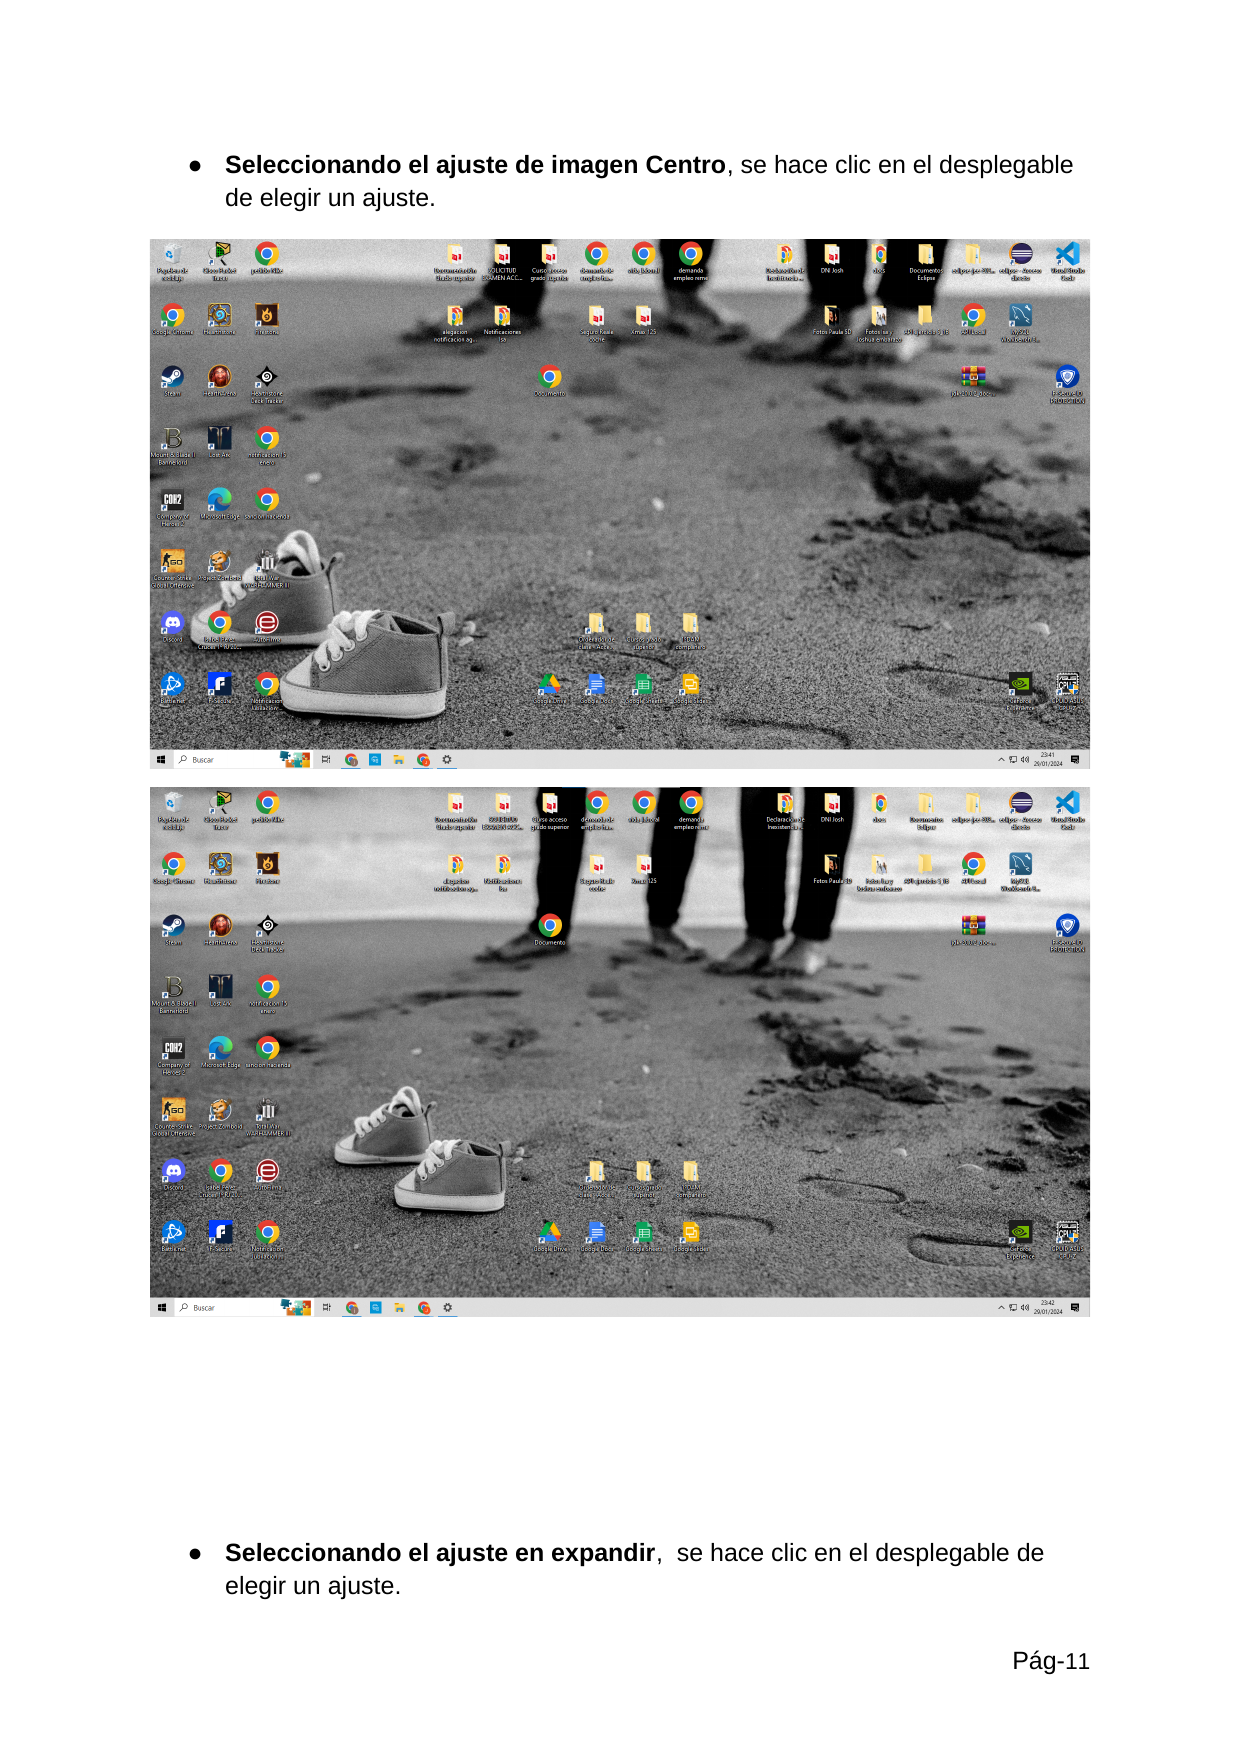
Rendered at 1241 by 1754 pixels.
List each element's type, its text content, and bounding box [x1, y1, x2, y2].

list Seleccionando el ajuste de imagen Centro, se hace clic en el desplegable de elegir un ajuste. [187, 150, 1090, 212]
picture [149, 239, 1091, 769]
list Seleccionando el ajuste en expandir, se hace clic en el desplegable de elegir un ajuste. [187, 1538, 1090, 1599]
picture [150, 787, 1091, 1317]
